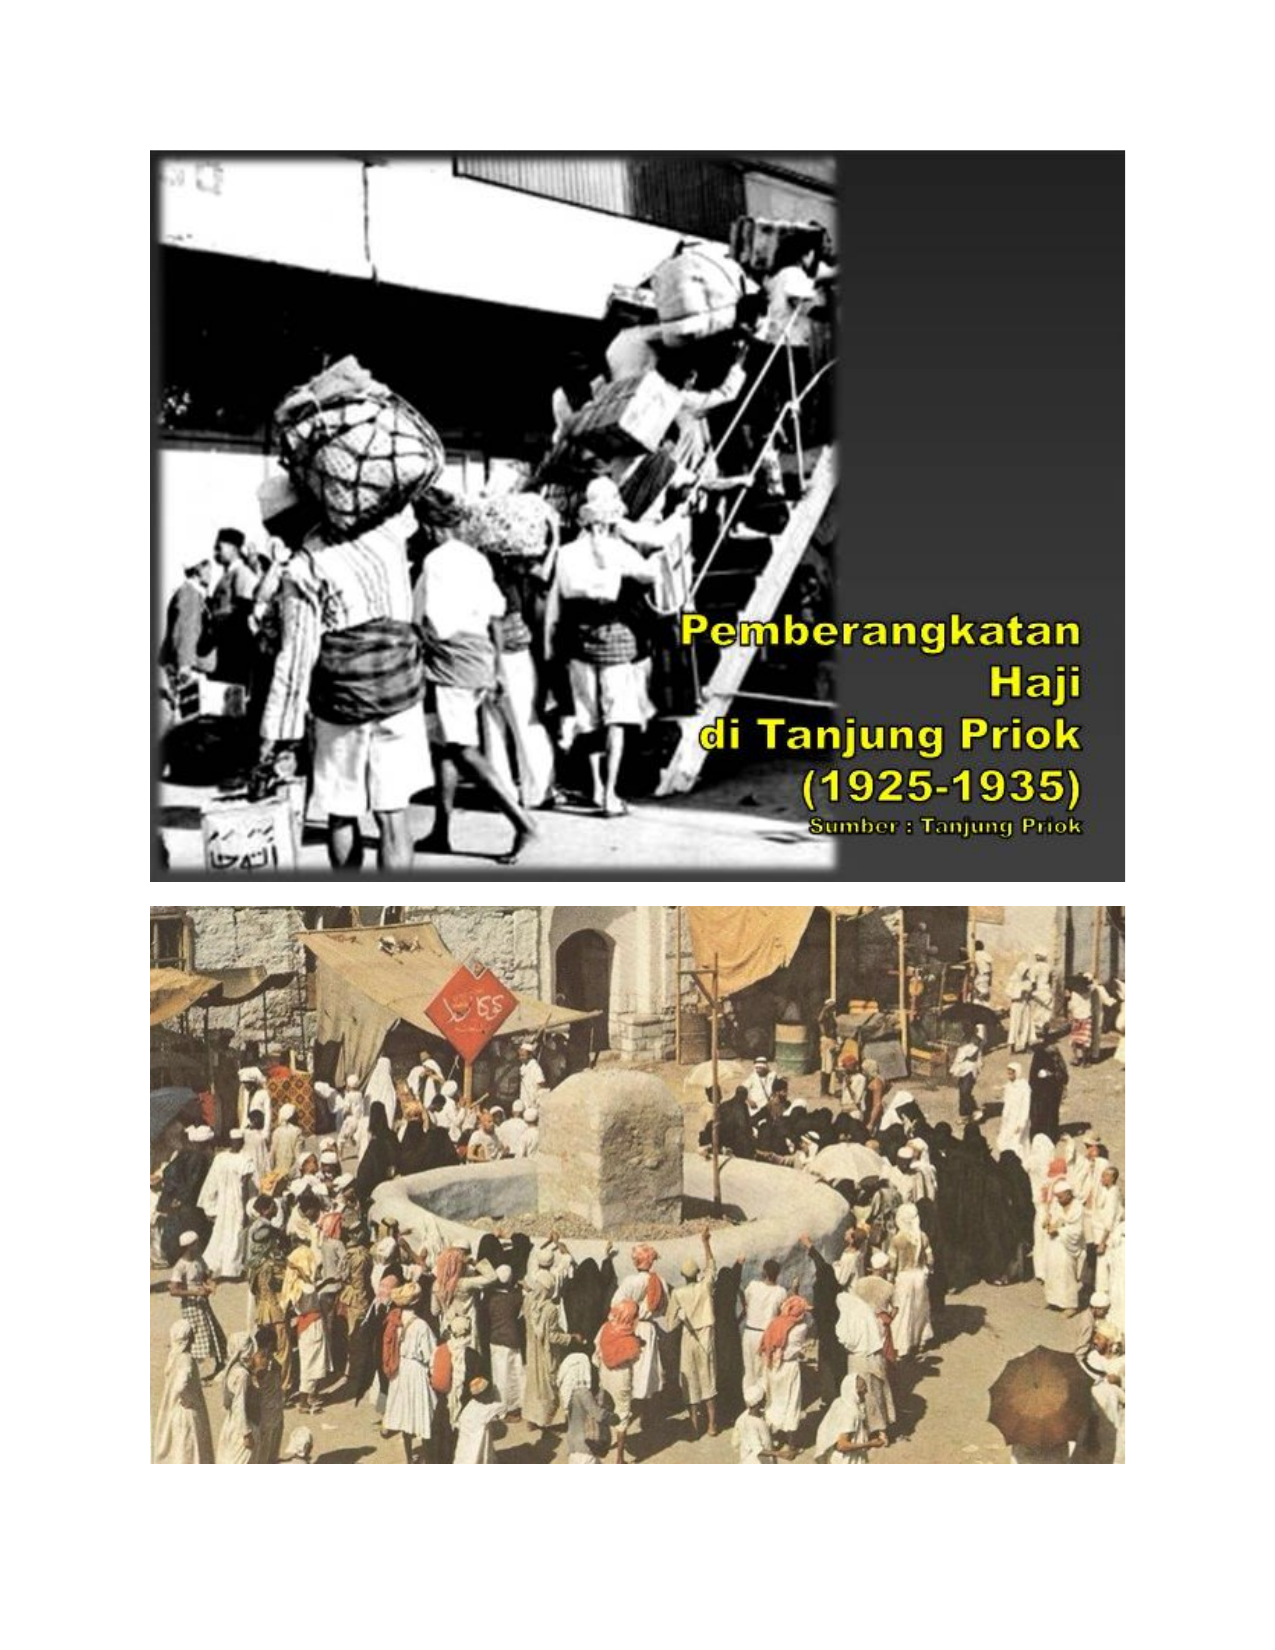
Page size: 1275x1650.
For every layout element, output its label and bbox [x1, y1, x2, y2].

picture [150, 150, 1125, 882]
picture [150, 906, 1125, 1464]
